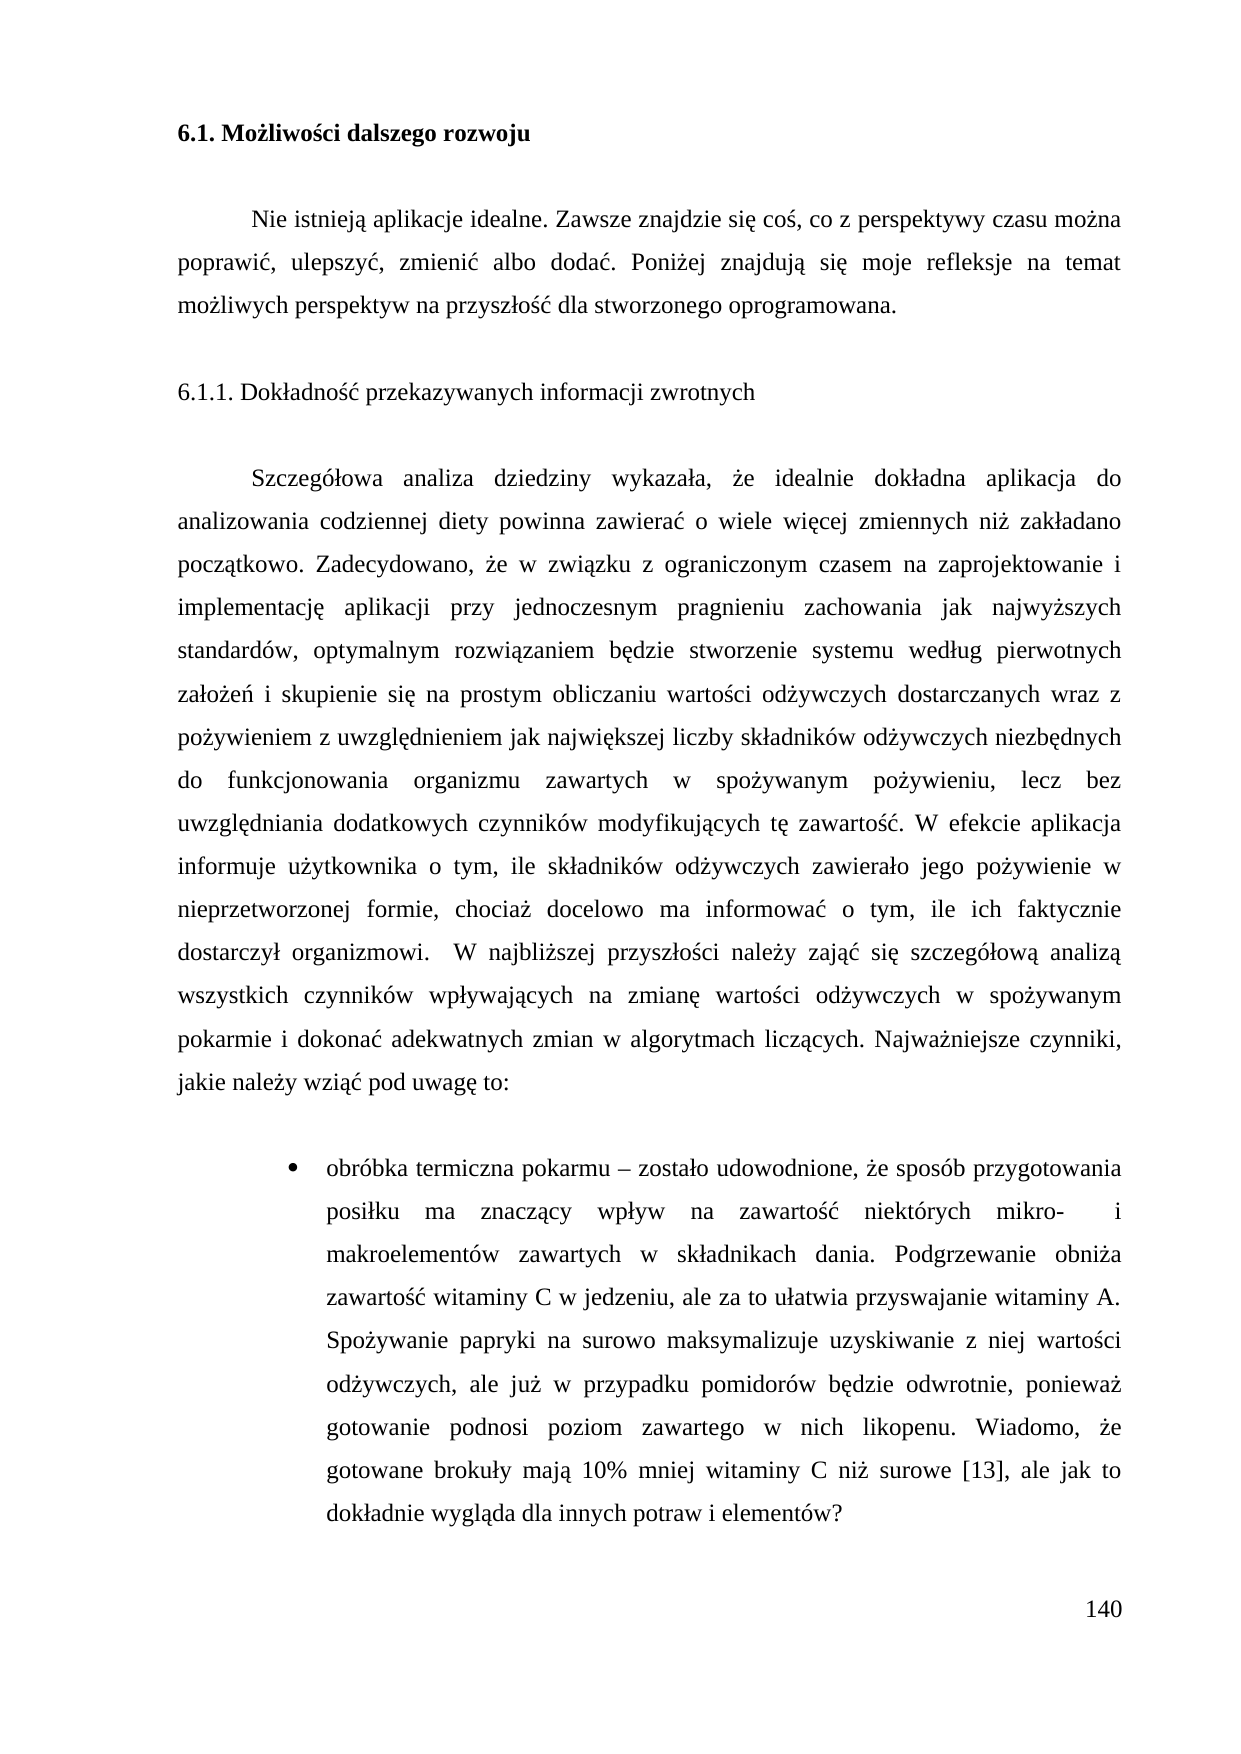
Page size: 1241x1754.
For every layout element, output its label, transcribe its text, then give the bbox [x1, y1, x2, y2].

text Szczegółowa analiza dziedziny wykazała, że idealnie dokładna aplikacja do analizowania codziennej diety powinna zawierać o wiele więcej zmiennych niż zakładano początkowo. Zadecydowano, że w związku z ograniczonym czasem na zaprojektowanie i implementację aplikacji przy jednoczesnym pragnieniu zachowania jak najwyższych standardów, optymalnym rozwiązaniem będzie stworzenie systemu według pierwotnych założeń i skupienie się na prostym obliczaniu wartości odżywczych dostarczanych wraz z pożywieniem z uwzględnieniem jak największej liczby składników odżywczych niezbędnych do funkcjonowania organizmu zawartych w spożywanym pożywieniu, lecz bez uwzględniania dodatkowych czynników modyfikujących tę zawartość. W efekcie aplikacja informuje użytkownika o tym, ile składników odżywczych zawierało jego pożywienie w nieprzetworzonej formie, chociaż docelowo ma informować o tym, ile ich faktycznie dostarczył organizmowi. W najbliższej przyszłości należy zająć się szczegółową analizą wszystkich czynników wpływających na zmianę wartości odżywczych w spożywanym pokarmie i dokonać adekwatnych zmian w algorytmach liczących. Najważniejsze czynniki, jakie należy wziąć pod uwagę to: [177, 463, 1122, 1096]
list obróbka termiczna pokarmu – zostało udowodnione, że sposób przygotowania posiłku ma znaczący wpływ na zawartość niektórych mikro- i makroelementów zawartych w składnikach dania. Podgrzewanie obniża zawartość witaminy C w jedzeniu, ale za to ułatwia przyswajanie witaminy A. Spożywanie papryki na surowo maksymalizuje uzyskiwanie z niej wartości odżywczych, ale już w przypadku pomidorów będzie odwrotnie, ponieważ gotowanie podnosi poziom zawartego w nich likopenu. Wiadomo, że gotowane brokuły mają 10% mniej witaminy C niż surowe [13], ale jak to dokładnie wygląda dla innych potraw i elementów? [288, 1153, 1122, 1527]
subtitle 6.1.1. Dokładność przekazywanych informacji zwrotnych [177, 377, 1122, 406]
text Nie istnieją aplikacje idealne. Zawsze znajdzie się coś, co z perspektywy czasu można poprawić, ulepszyć, zmienić albo dodać. Poniżej znajdują się moje refleksje na temat możliwych perspektyw na przyszłość dla stworzonego oprogramowana. [177, 204, 1122, 319]
subtitle 6.1. Możliwości dalszego rozwoju [177, 118, 1122, 147]
